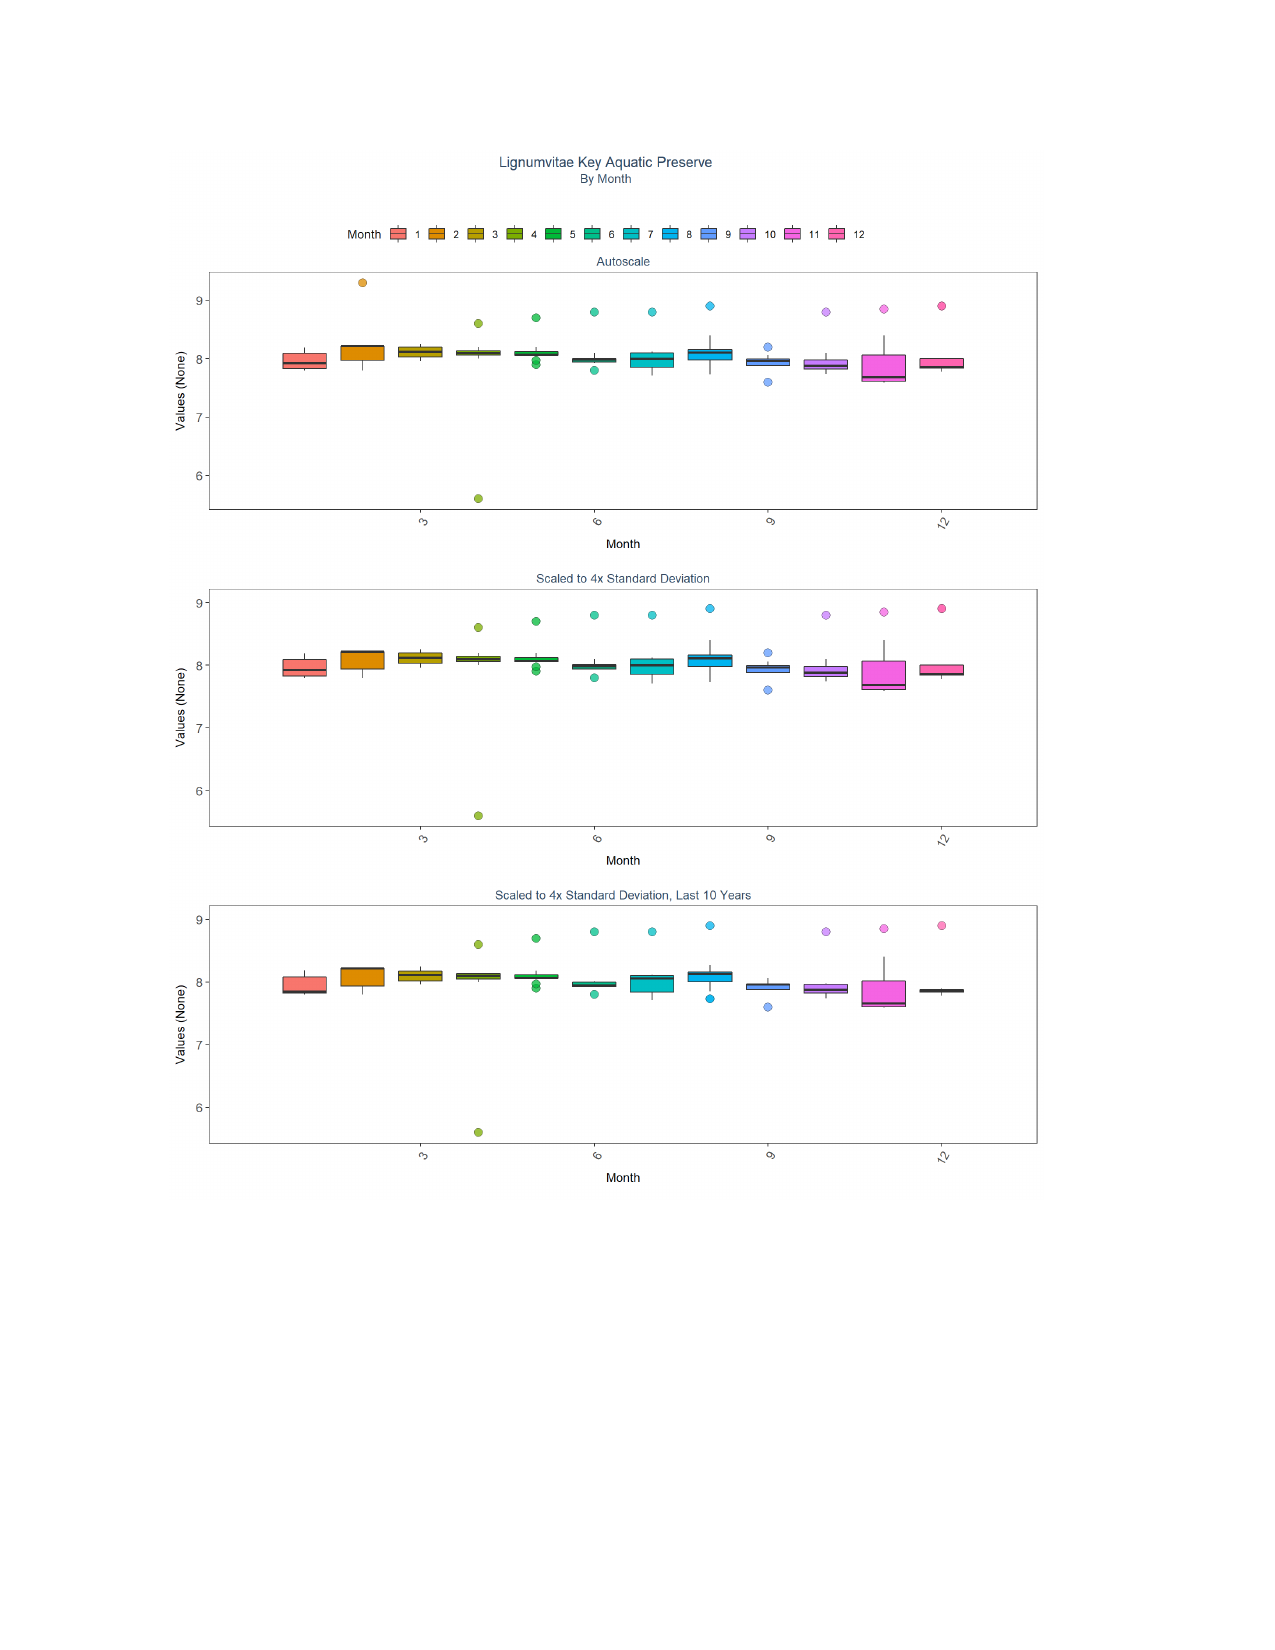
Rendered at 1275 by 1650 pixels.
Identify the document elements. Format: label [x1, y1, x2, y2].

picture [168, 150, 1044, 1200]
